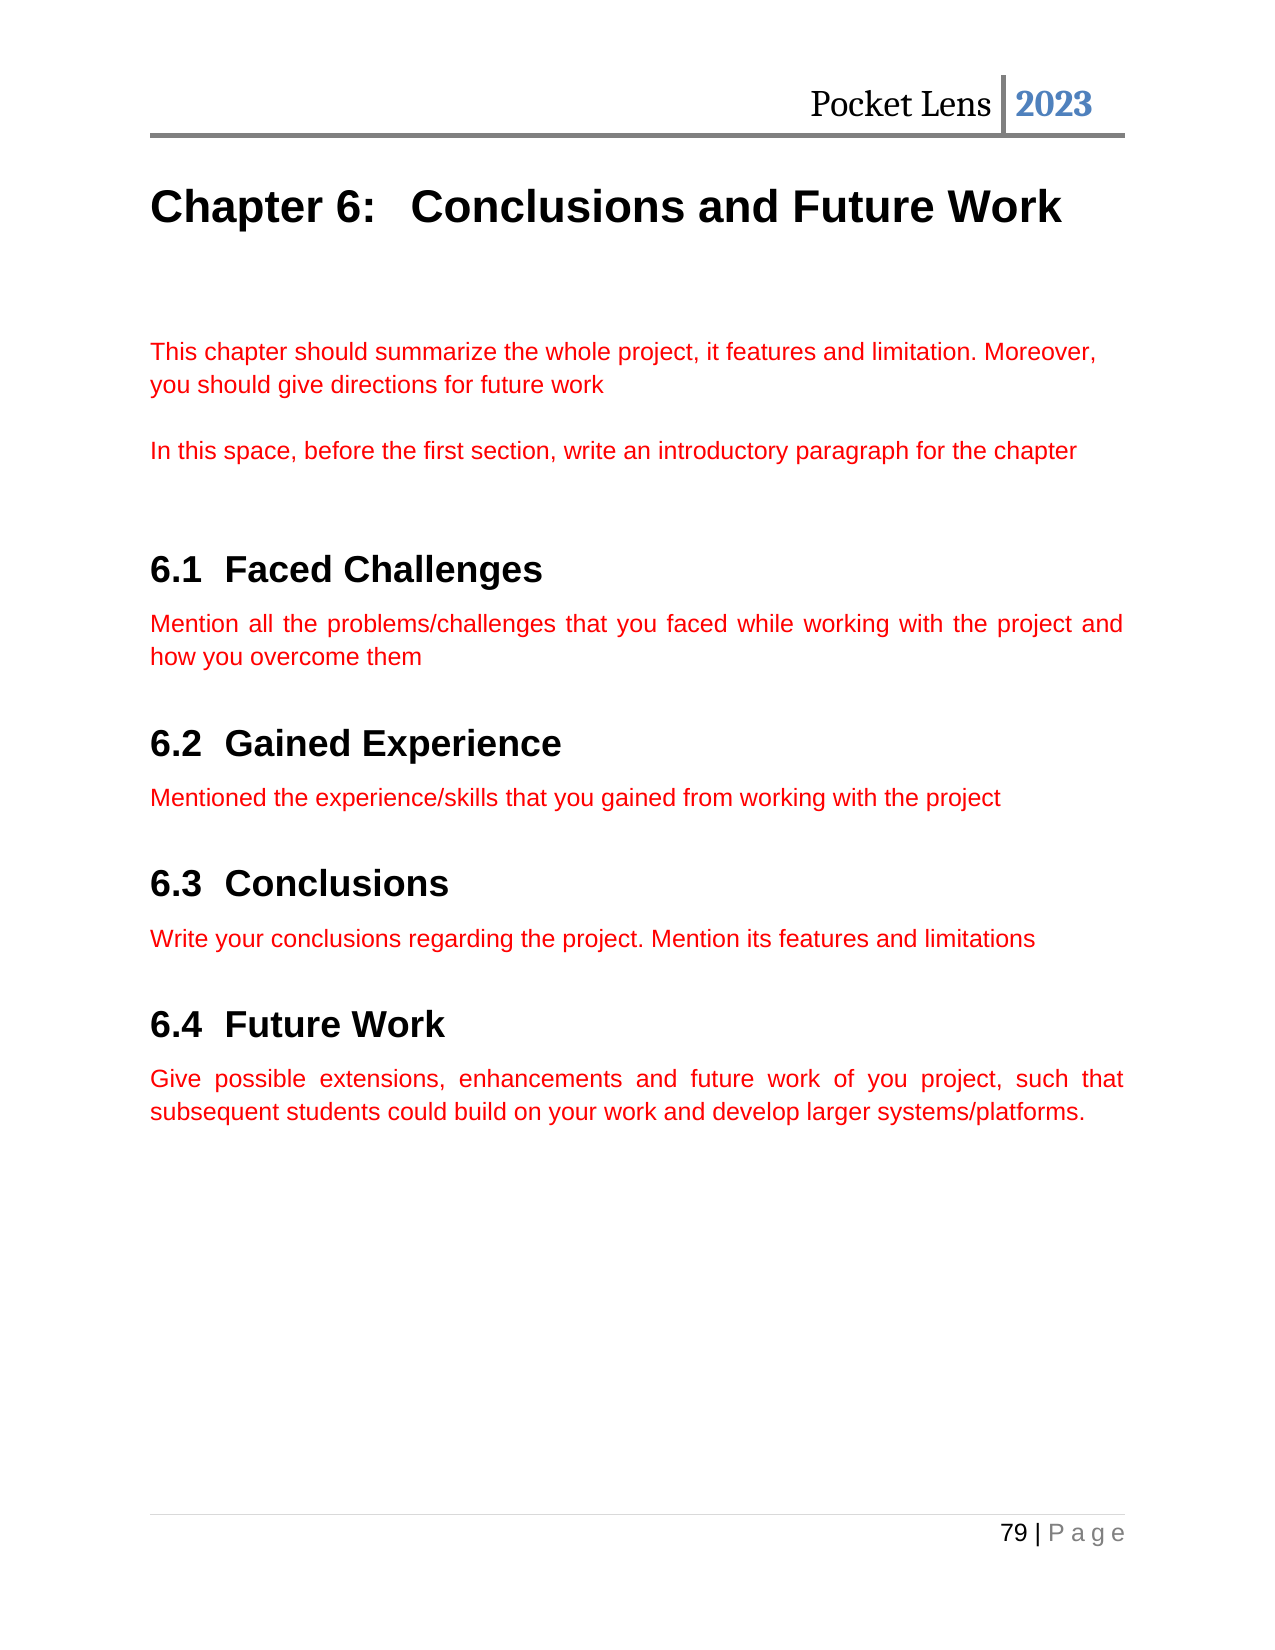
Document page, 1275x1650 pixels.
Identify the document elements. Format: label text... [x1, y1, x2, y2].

subtitle Future Work [150, 1002, 1125, 1045]
text In this space, before the first section, write an introductory paragraph for the chapter [150, 436, 1125, 464]
text Give possible extensions, enhancements and future work of you project, such that subsequent students could build on your work and develop larger systems/platforms. [150, 1064, 1125, 1126]
subtitle Conclusions [150, 862, 1125, 905]
subtitle Faced Challenges [150, 547, 1125, 590]
text Mentioned the experience/skills that you gained from working with the project [150, 783, 1125, 812]
text This chapter should summarize the whole project, it features and limitation. Moreover, you should give directions for future work [150, 337, 1125, 398]
text Write your conclusions regarding the project. Mention its features and limitations [150, 924, 1125, 952]
subtitle Conclusions and Future Work [150, 179, 1125, 232]
subtitle Gained Experience [150, 721, 1125, 764]
text Mention all the problems/challenges that you faced while working with the project and how you overcome them [150, 609, 1125, 671]
